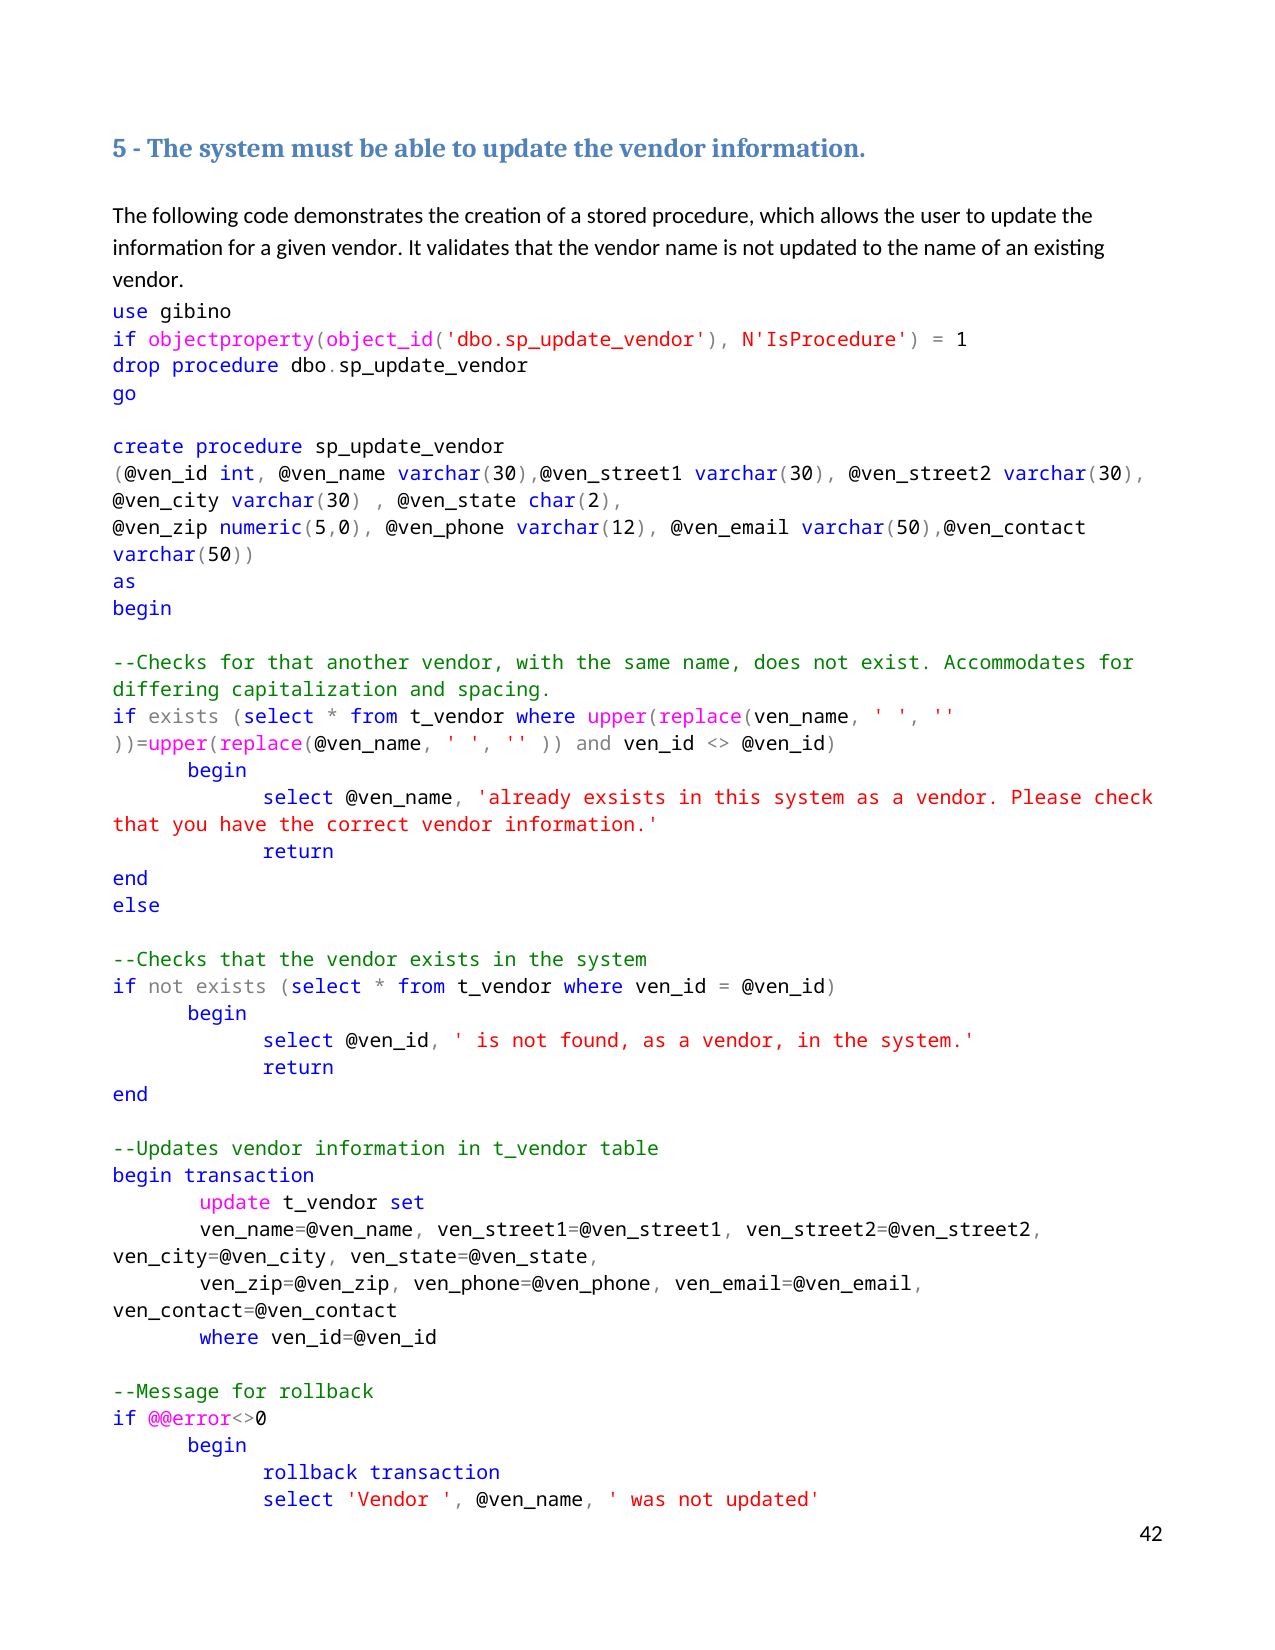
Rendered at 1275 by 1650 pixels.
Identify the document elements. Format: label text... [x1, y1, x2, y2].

text if @@error<>0 [112, 1404, 1162, 1431]
text create procedure sp_update_vendor [112, 433, 1162, 460]
text --Updates vendor information in t_vendor table [112, 1134, 1162, 1161]
text drop procedure dbo.sp_update_vendor [112, 352, 1162, 379]
text --Checks that the vendor exists in the system [112, 945, 1162, 972]
text select @ven_id, ' is not found, as a vendor, in the system.' [112, 1026, 1162, 1053]
text go [112, 379, 1162, 406]
text The following code demonstrates the creation of a stored procedure, which allows the user to update the information for a given vendor. It validates that the vendor name is not updated to the name of an existing vendor. [112, 201, 1162, 294]
text end [112, 864, 1162, 891]
text begin [112, 999, 1162, 1026]
text as [112, 568, 1162, 594]
text if objectproperty(object_id('dbo.sp_update_vendor'), N'IsProcedure') = 1 [112, 325, 1162, 352]
text begin [112, 594, 1162, 622]
text --Message for rollback [112, 1377, 1162, 1404]
text else [112, 891, 1162, 918]
text return [112, 1053, 1162, 1080]
text select 'Vendor ', @ven_name, ' was not updated' [112, 1485, 1162, 1512]
text return [112, 837, 1162, 864]
text (@ven_id int, @ven_name varchar(30),@ven_street1 varchar(30), @ven_street2 varchar(30), @ven_city varchar(30) , @ven_state char(2), [112, 460, 1162, 514]
text ven_name=@ven_name, ven_street1=@ven_street1, ven_street2=@ven_street2, ven_city=@ven_city, ven_state=@ven_state, [112, 1215, 1162, 1269]
text select @ven_name, 'already exsists in this system as a vendor. Please check that you have the correct vendor information.' [112, 783, 1162, 837]
text rollback transaction [112, 1458, 1162, 1485]
text begin [112, 1431, 1162, 1458]
text use gibino [112, 298, 1162, 325]
text if exists (select * from t_vendor where upper(replace(ven_name, ' ', '' ))=upper(replace(@ven_name, ' ', '' )) and ven_id <> @ven_id) [112, 702, 1162, 756]
text update t_vendor set [112, 1188, 1162, 1215]
text --Checks for that another vendor, with the same name, does not exist. Accommodates for differing capitalization and spacing. [112, 648, 1162, 702]
text if not exists (select * from t_vendor where ven_id = @ven_id) [112, 972, 1162, 999]
text ven_zip=@ven_zip, ven_phone=@ven_phone, ven_email=@ven_email, ven_contact=@ven_contact [112, 1269, 1162, 1323]
text end [112, 1080, 1162, 1107]
text where ven_id=@ven_id [112, 1323, 1162, 1350]
subtitle 5 - The system must be able to update the vendor information. [112, 133, 1162, 164]
text begin [112, 756, 1162, 783]
text @ven_zip numeric(5,0), @ven_phone varchar(12), @ven_email varchar(50),@ven_contact varchar(50)) [112, 514, 1162, 568]
text begin transaction [112, 1161, 1162, 1188]
